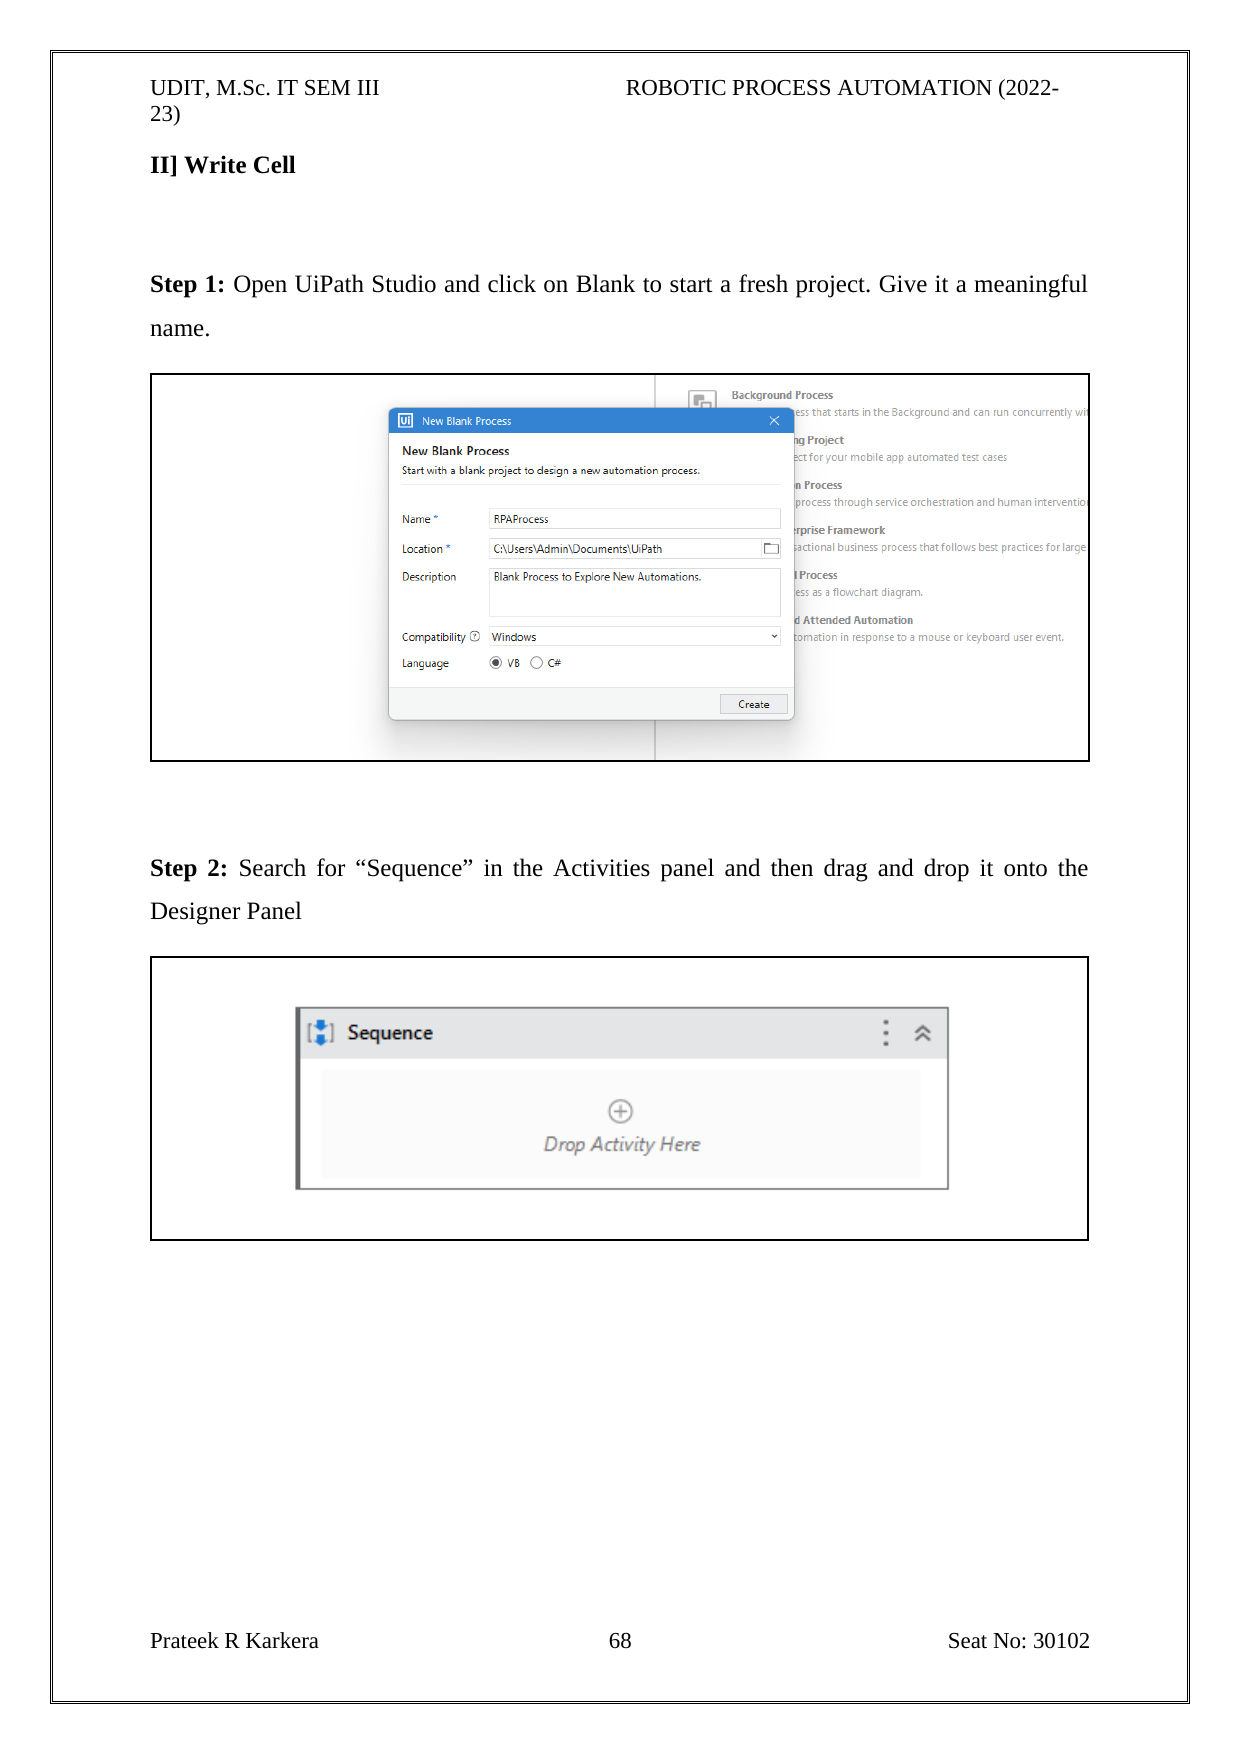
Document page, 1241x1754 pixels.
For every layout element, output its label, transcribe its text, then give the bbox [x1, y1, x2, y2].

picture [152, 375, 1088, 760]
picture [152, 958, 1087, 1239]
text Step 2: Search for “Sequence” in the Activities panel and then drag and drop it onto the Designer Panel [150, 853, 1090, 924]
text Step 1: Open UiPath Studio and click on Blank to start a fresh project. Give it a meaningful name. [150, 269, 1090, 341]
text II] Write Cell [150, 150, 1090, 179]
